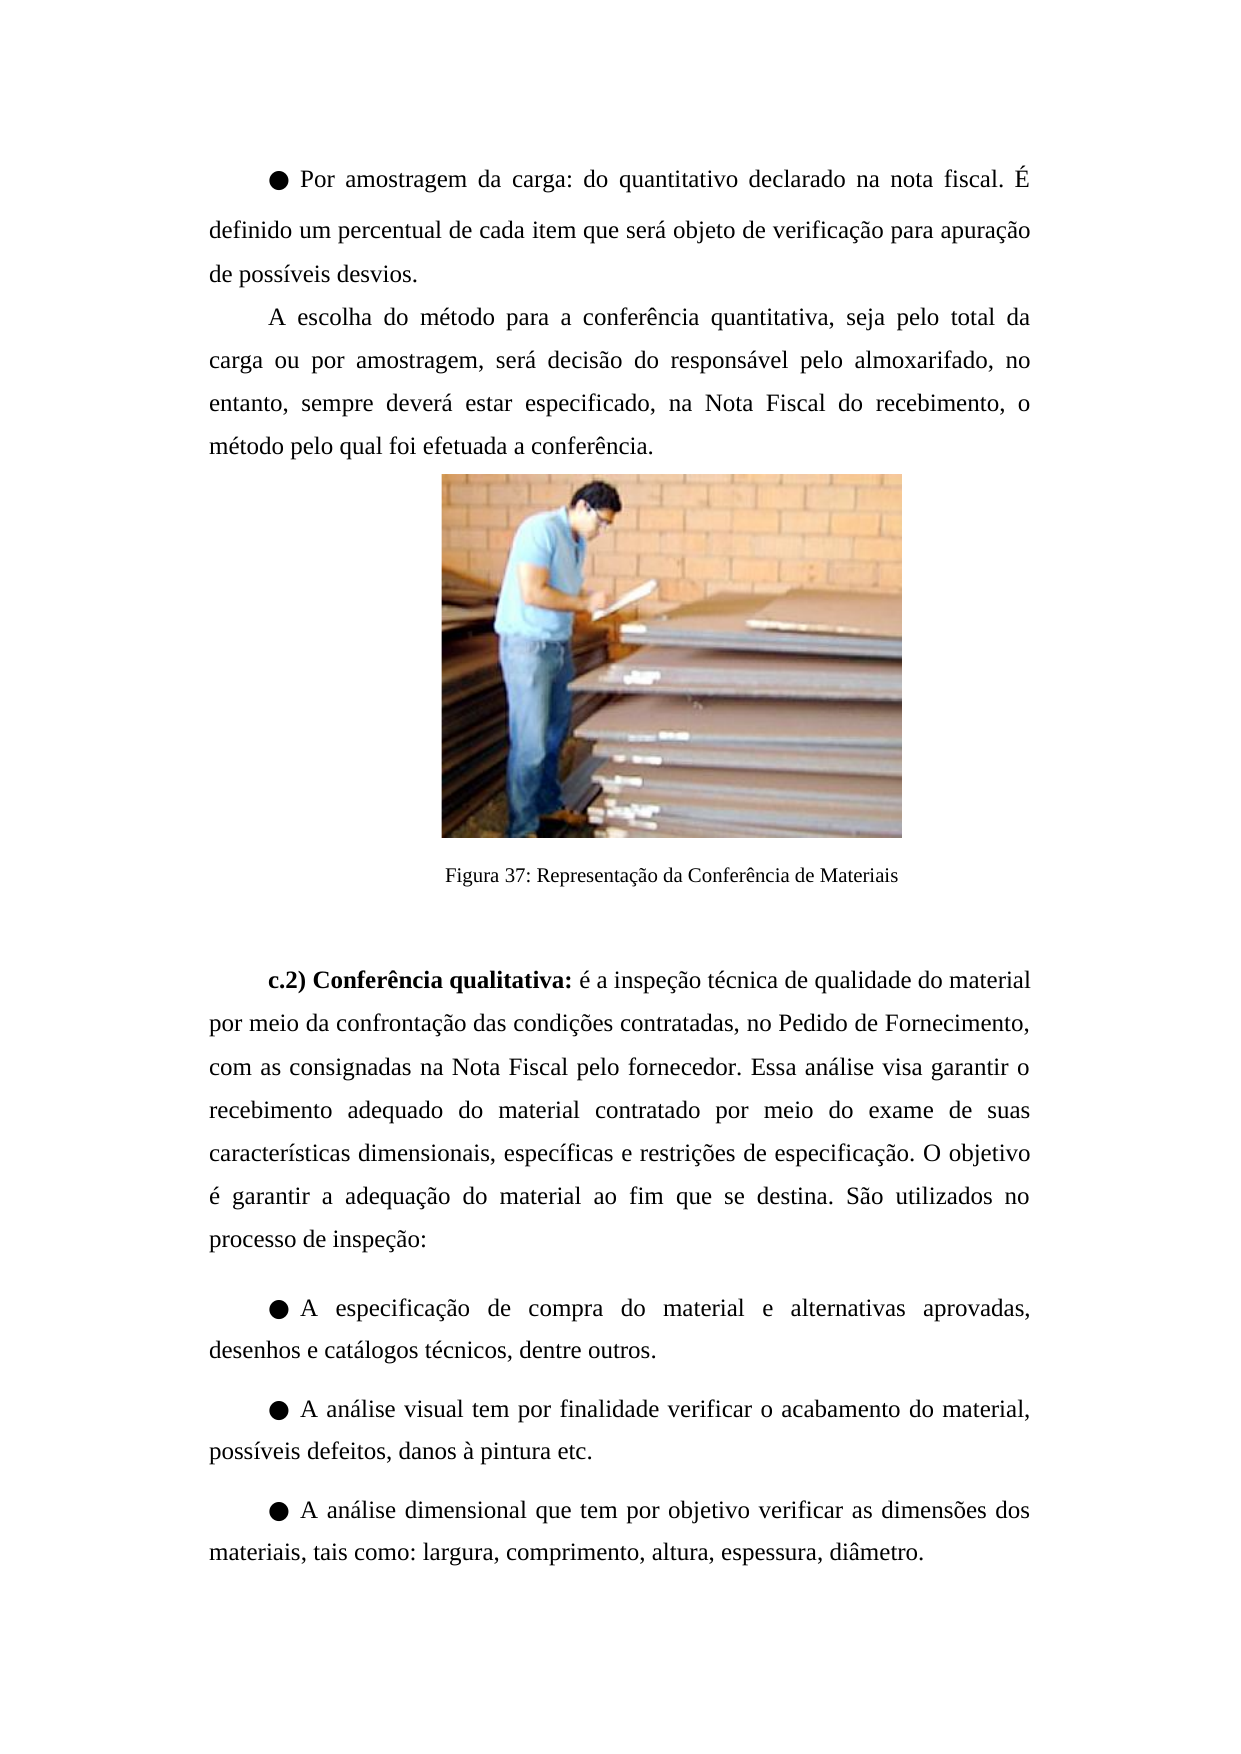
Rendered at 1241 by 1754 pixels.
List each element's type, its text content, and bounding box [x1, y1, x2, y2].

text c.2) Conferência qualitativa: é a inspeção técnica de qualidade do material por meio da confrontação das condições contratadas, no Pedido de Fornecimento, com as consignadas na Nota Fiscal pelo fornecedor. Essa análise visa garantir o recebimento adequado do material contratado por meio do exame de suas características dimensionais, específicas e restrições de especificação. O objetivo é garantir a adequação do material ao fim que se destina. São utilizados no processo de inspeção: [209, 965, 1031, 1253]
list Por amostragem da carga: do quantitativo declarado na nota fiscal. É definido um percentual de cada item que será objeto de verificação para apuração de possíveis desvios. [209, 150, 1031, 287]
text Figura 37: Representação da Conferência de Materiais [253, 862, 1090, 887]
list A análise visual tem por finalidade verificar o acabamento do material, possíveis defeitos, danos à pintura etc. [209, 1381, 1031, 1465]
picture [441, 474, 902, 838]
text A escolha do método para a conferência quantitativa, seja pelo total da carga ou por amostragem, será decisão do responsável pelo almoxarifado, no entanto, sempre deverá estar especificado, na Nota Fiscal do recebimento, o método pelo qual foi efetuada a conferência. [209, 302, 1031, 460]
list A especificação de compra do material e alternativas aprovadas, desenhos e catálogos técnicos, dentre outros. [209, 1280, 1031, 1364]
list A análise dimensional que tem por objetivo verificar as dimensões dos materiais, tais como: largura, comprimento, altura, espessura, diâmetro. [209, 1482, 1031, 1566]
